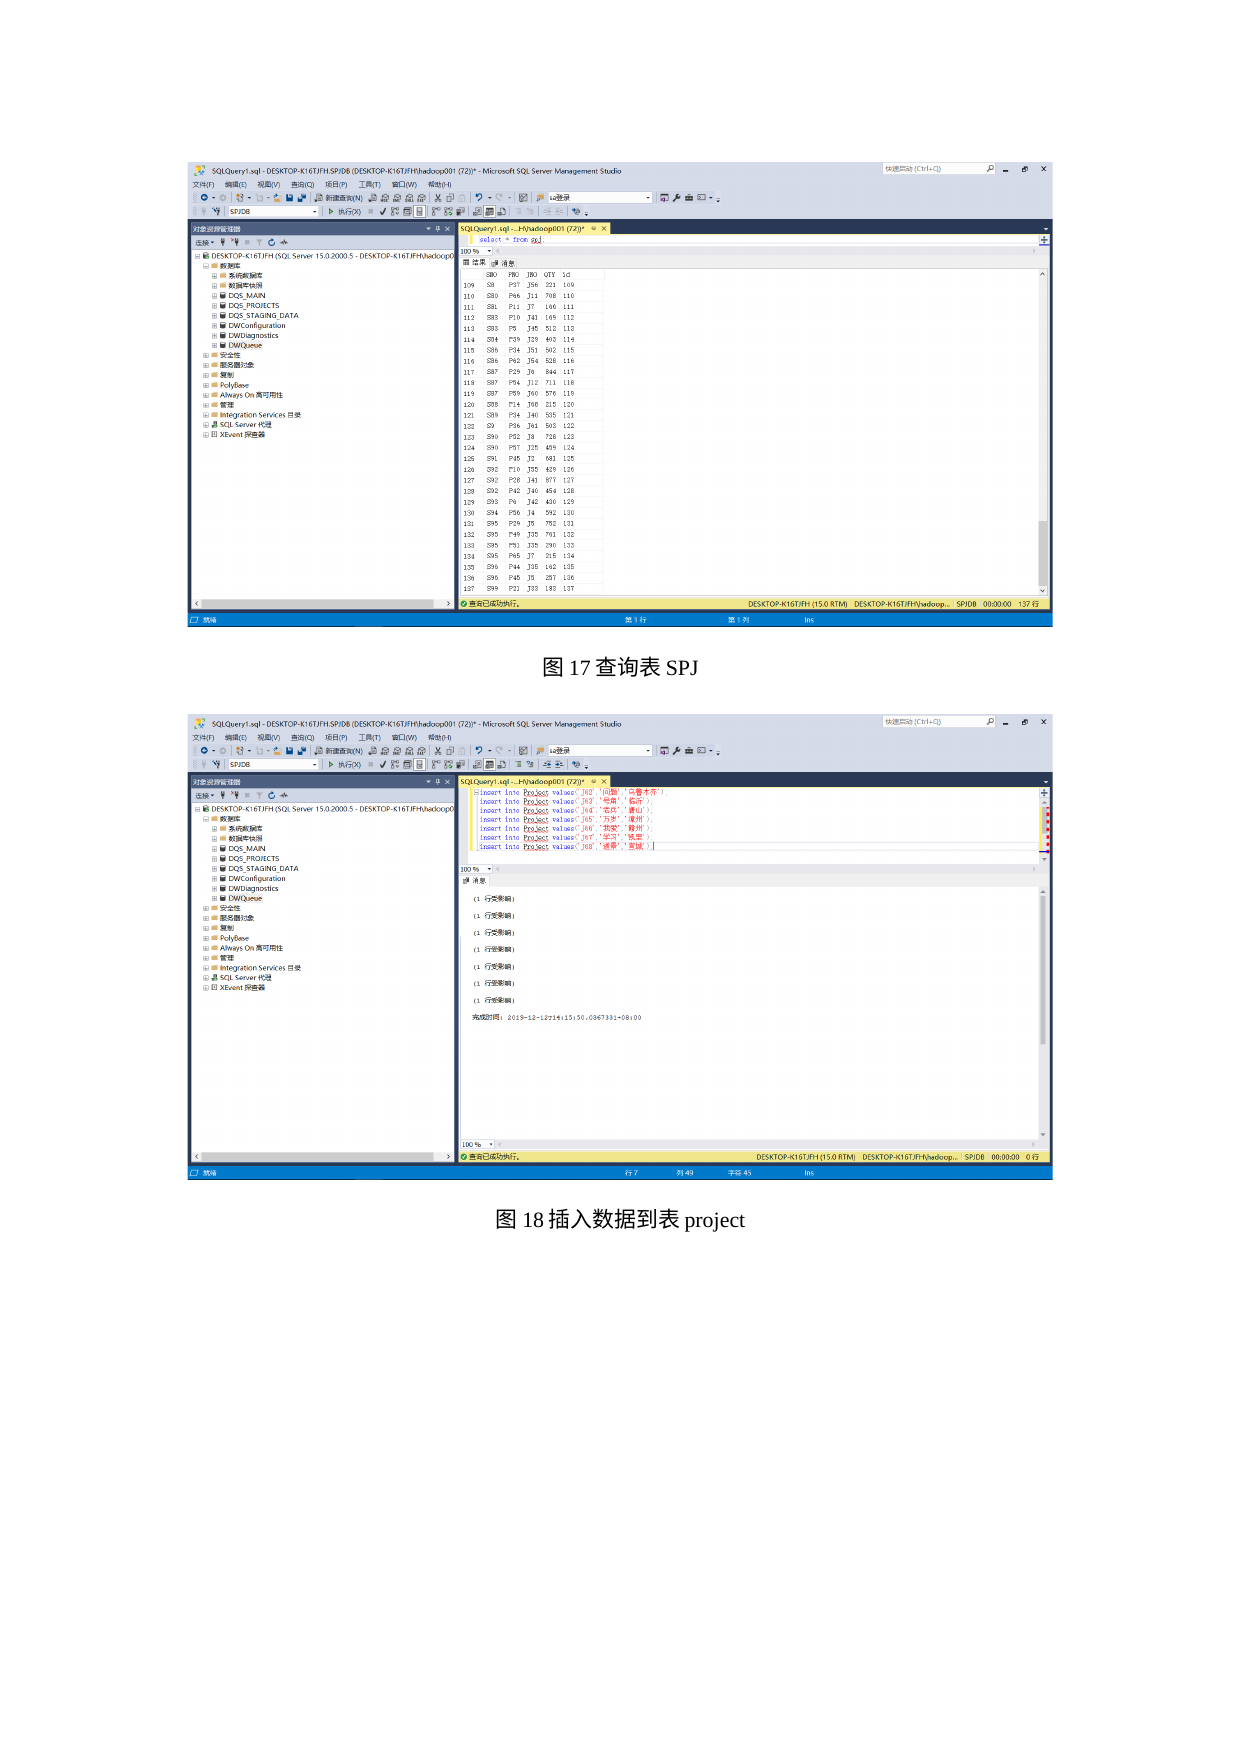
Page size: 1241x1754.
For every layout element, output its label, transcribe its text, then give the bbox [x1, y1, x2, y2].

picture [187, 162, 1053, 627]
text 图 17 查询表SPJ [187, 649, 1053, 682]
picture [187, 714, 1053, 1180]
text 图 18 插入数据到表project [187, 1202, 1053, 1234]
